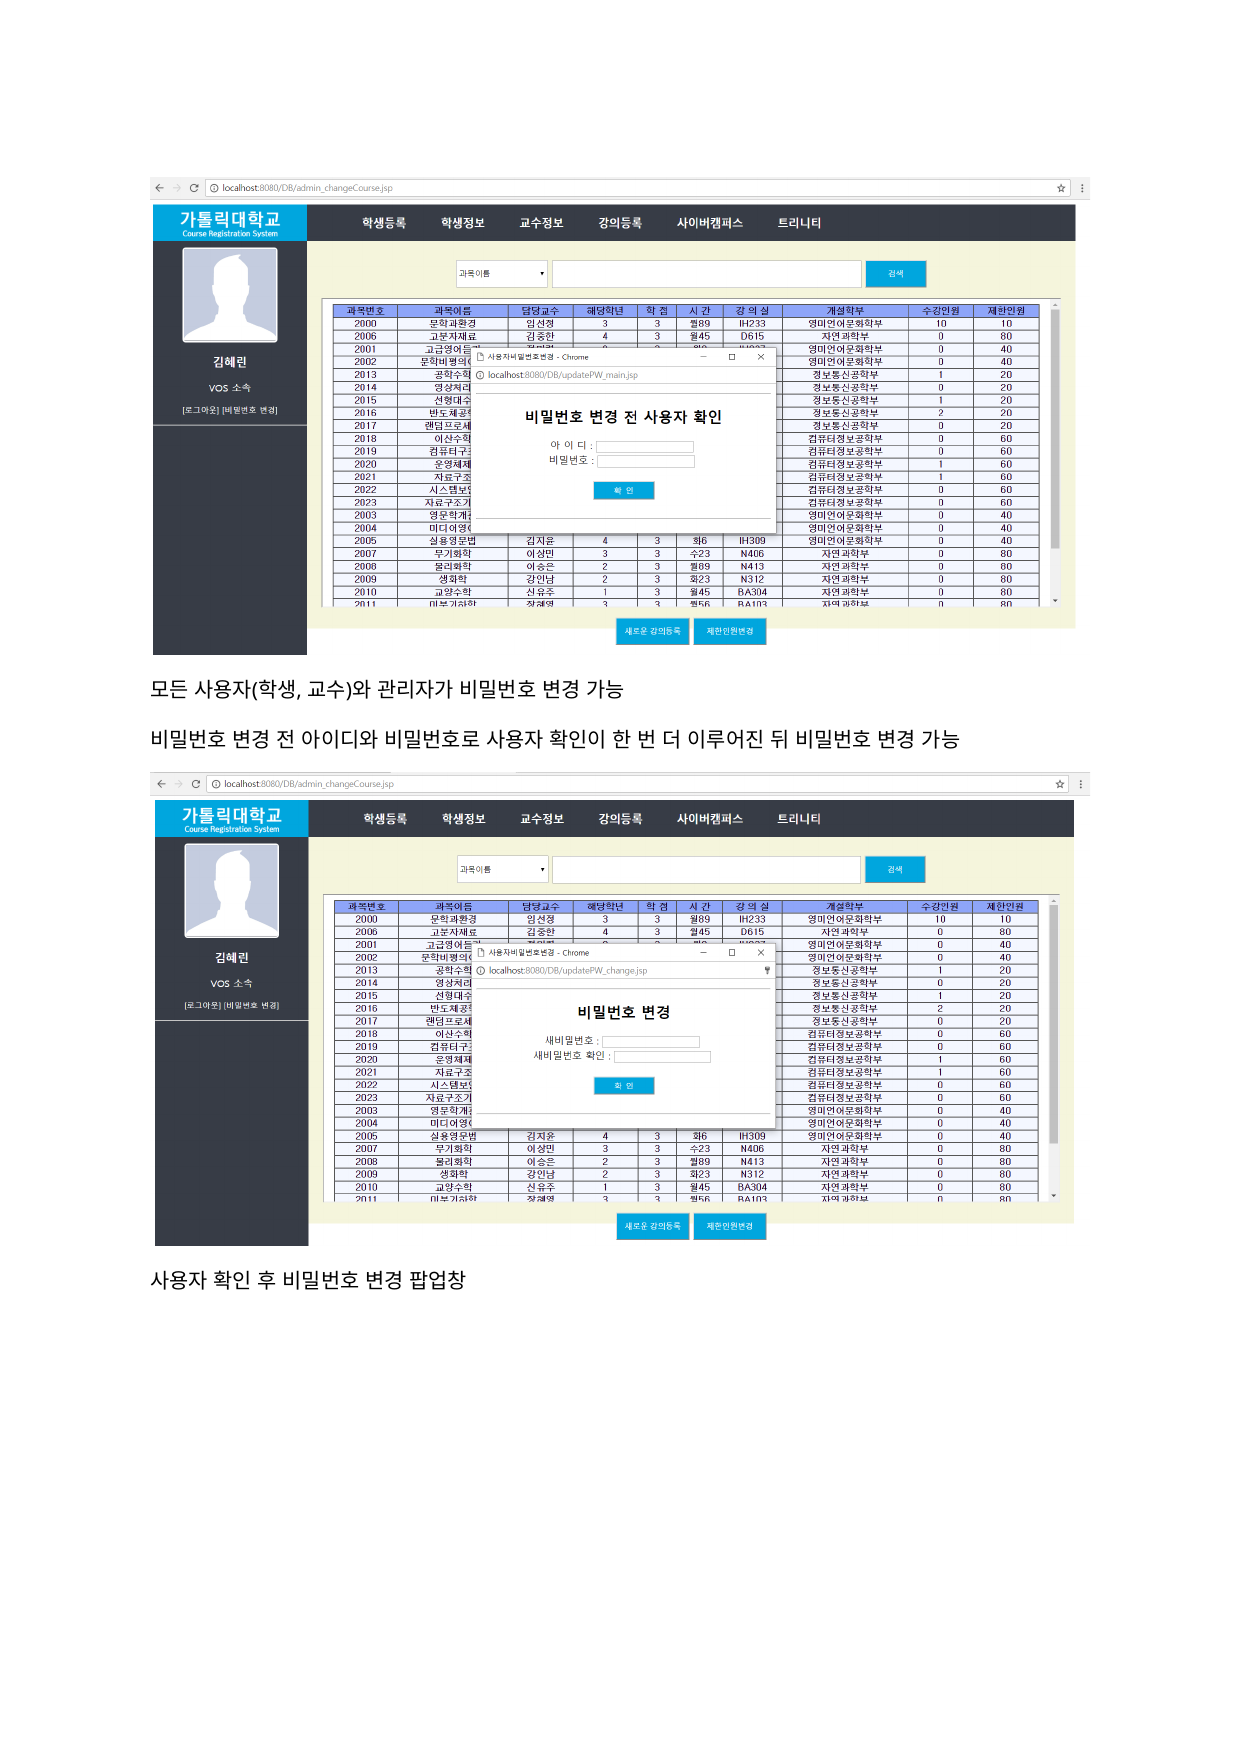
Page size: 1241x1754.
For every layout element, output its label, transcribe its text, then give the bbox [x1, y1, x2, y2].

text 비밀번호 변경 전 아이디와 비밀번호로 사용자 확인이 한 번 더 이루어진 뒤 비밀번호 변경 가능 [150, 723, 1090, 753]
picture [150, 177, 1091, 655]
text 모든 사용자(학생, 교수)와 관리자가 비밀번호 변경 가능 [150, 674, 1090, 704]
picture [150, 772, 1091, 1246]
text 사용자 확인 후 비밀번호 변경 팝업창 [150, 1264, 1090, 1294]
